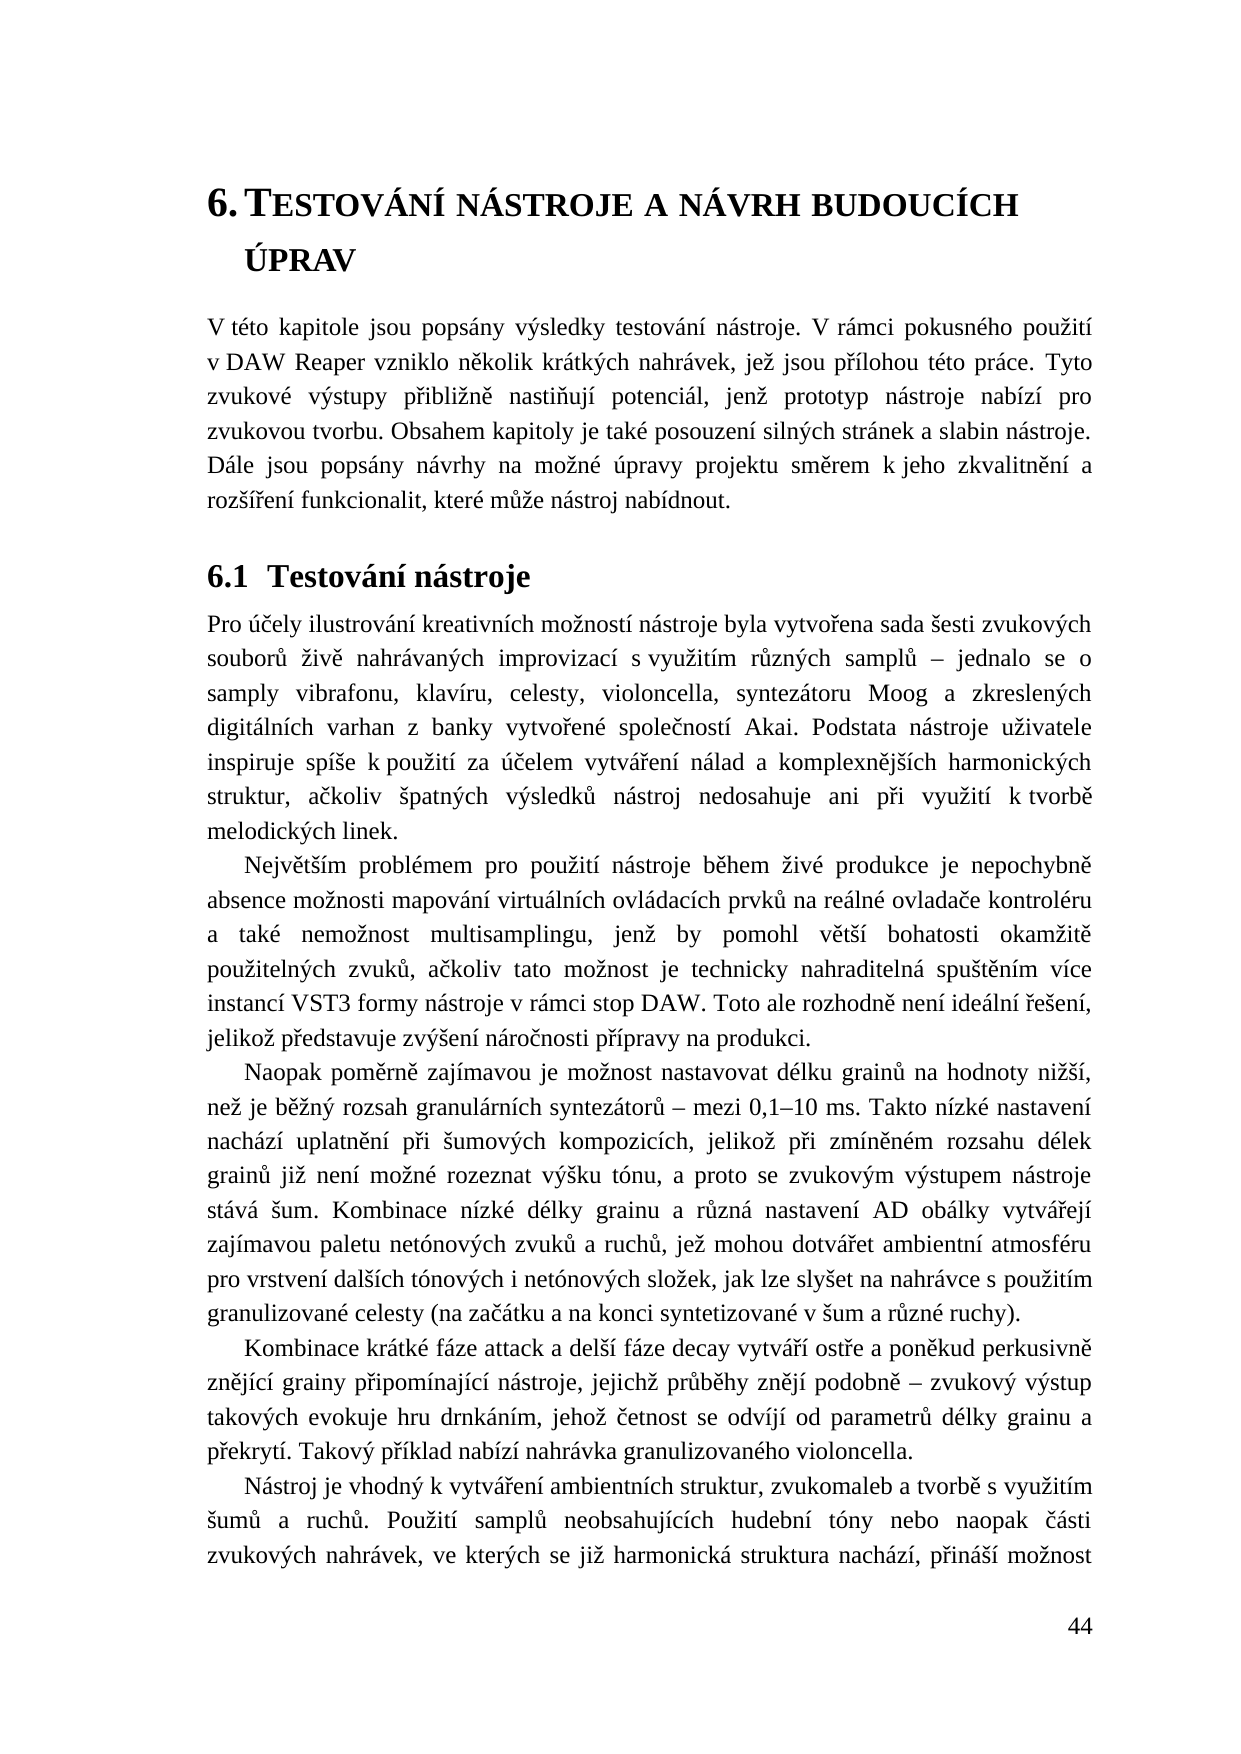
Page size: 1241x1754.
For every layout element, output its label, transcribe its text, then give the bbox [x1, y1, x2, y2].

text Kombinace krátké fáze attack a delší fáze decay vytváří ostře a poněkud perkusivně znějící grainy připomínající nástroje, jejichž průběhy znějí podobně – zvukový výstup takových evokuje hru drnkáním, jehož četnost se odvíjí od parametrů délky grainu a překrytí. Takový příklad nabízí nahrávka granulizovaného violoncella. [207, 1333, 1092, 1465]
subtitle Testování nástroje [207, 557, 1092, 595]
text V této kapitole jsou popsány výsledky testování nástroje. V rámci pokusného použití v DAW Reaper vzniklo několik krátkých nahrávek, jež jsou přílohou této práce. Tyto zvukové výstupy přibližně nastiňují potenciál, jenž prototyp nástroje nabízí pro zvukovou tvorbu. Obsahem kapitoly je také posouzení silných stránek a slabin nástroje. Dále jsou popsány návrhy na možné úpravy projektu směrem k jeho zkvalitnění a rozšíření funkcionalit, které může nástroj nabídnout. [207, 312, 1092, 513]
subtitle Testování nástroje a návrh budoucích úprav [207, 177, 1092, 280]
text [207, 1471, 1092, 1569]
text Největším problémem pro použití nástroje během živé produkce je nepochybně absence možnosti mapování virtuálních ovládacích prvků na reálné ovladače kontroléru a také nemožnost multisamplingu, jenž by pomohl větší bohatosti okamžitě použitelných zvuků, ačkoliv tato možnost je technicky nahraditelná spuštěním více instancí VST3 formy nástroje v rámci stop DAW. Toto ale rozhodně není ideální řešení, jelikož představuje zvýšení náročnosti přípravy na produkci. [207, 850, 1092, 1051]
text Naopak poměrně zajímavou je možnost nastavovat délku grainů na hodnoty nižší, než je běžný rozsah granulárních syntezátorů – mezi 0,1–10 ms. Takto nízké nastavení nachází uplatnění při šumových kompozicích, jelikož při zmíněném rozsahu délek grainů již není možné rozeznat výšku tónu, a proto se zvukovým výstupem nástroje stává šum. Kombinace nízké délky grainu a různá nastavení AD obálky vytvářejí zajímavou paletu netónových zvuků a ruchů, jež mohou dotvářet ambientní atmosféru pro vrstvení dalších tónových i netónových složek, jak lze slyšet na nahrávce s použitím granulizované celesty (na začátku a na konci syntetizované v šum a různé ruchy). [207, 1057, 1092, 1327]
text Pro účely ilustrování kreativních možností nástroje byla vytvořena sada šesti zvukových souborů živě nahrávaných improvizací s využitím různých samplů – jednalo se o samply vibrafonu, klavíru, celesty, violoncella, syntezátoru Moog a zkreslených digitálních varhan z banky vytvořené společností Akai. Podstata nástroje uživatele inspiruje spíše k použití za účelem vytváření nálad a komplexnějších harmonických struktur, ačkoliv špatných výsledků nástroj nedosahuje ani při využití k tvorbě melodických linek. [207, 609, 1092, 844]
